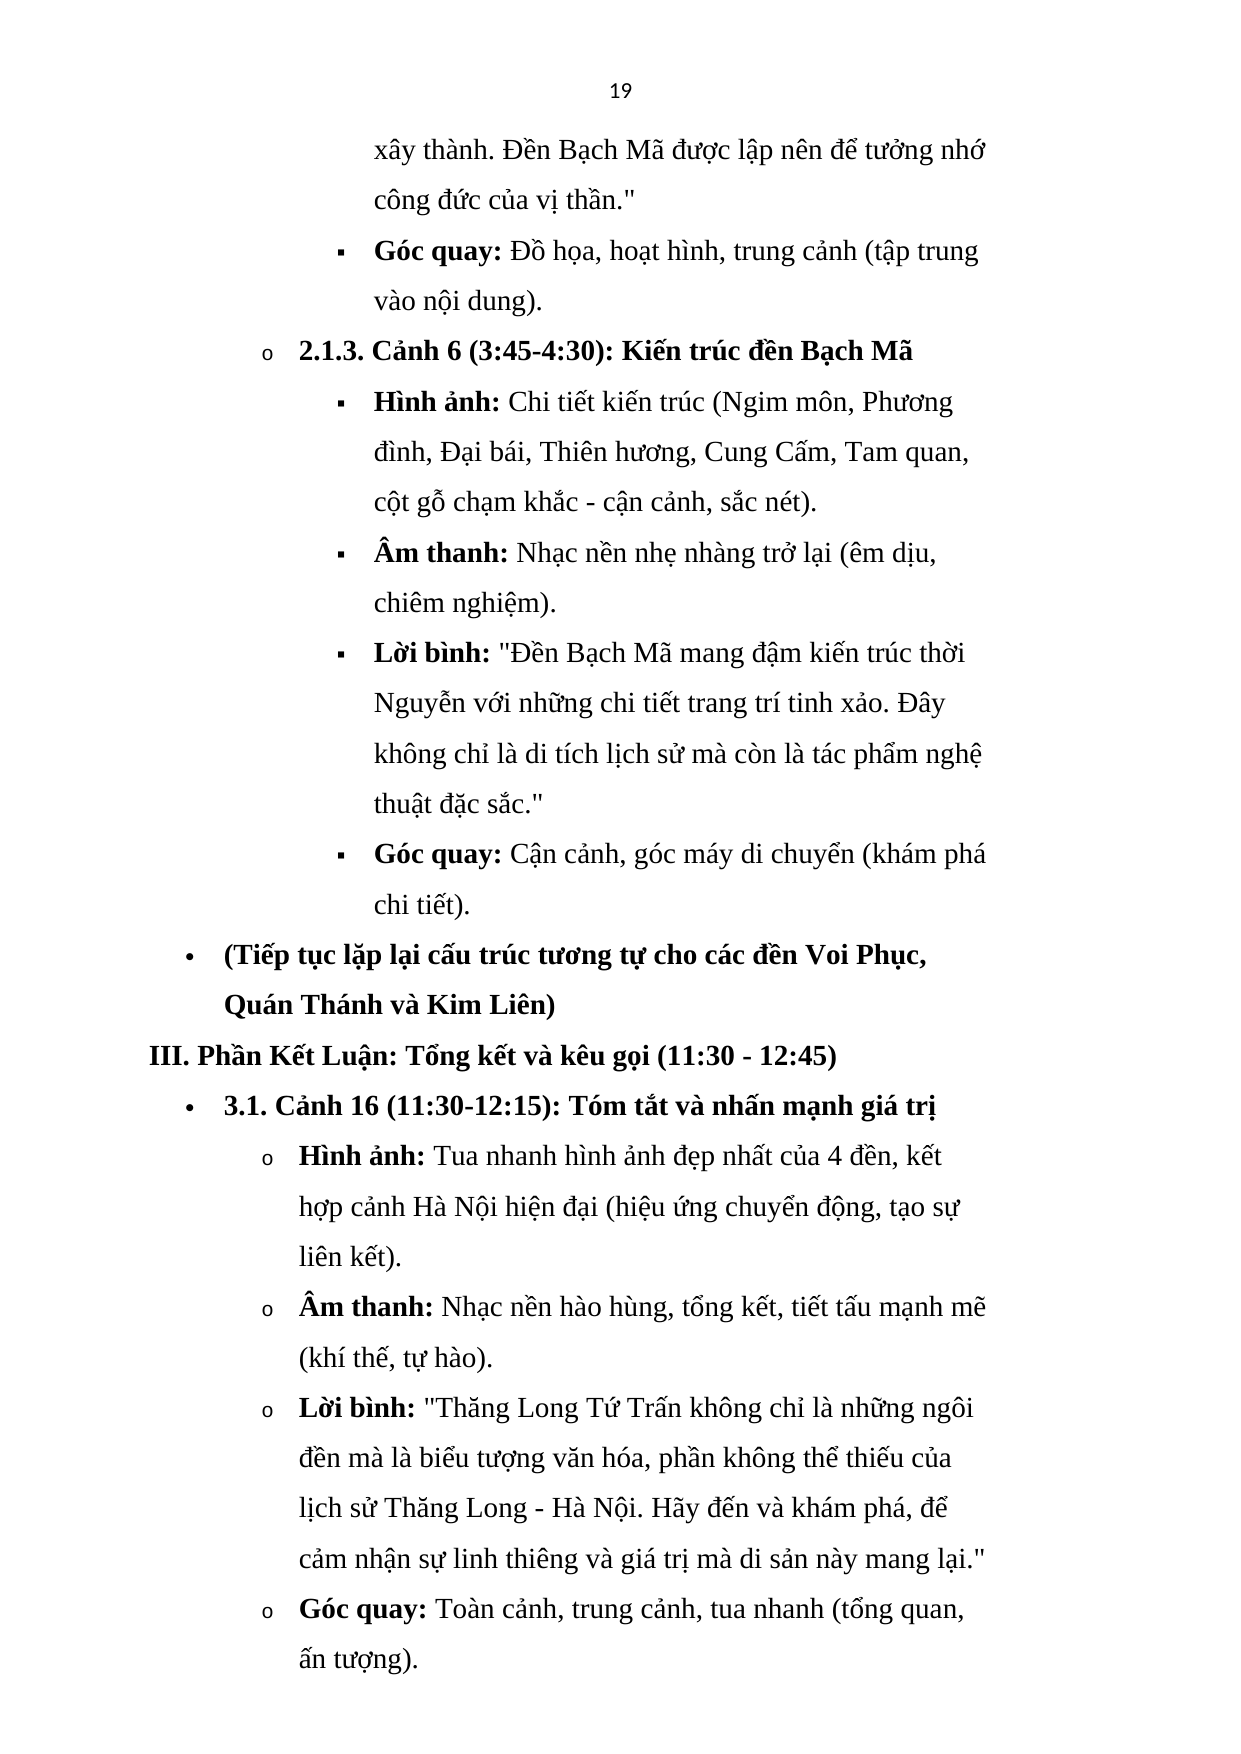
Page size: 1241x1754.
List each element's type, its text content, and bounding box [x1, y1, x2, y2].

text III. Phần Kết Luận: Tổng kết và kêu gọi (11:30 - 12:45) [148, 1038, 989, 1071]
list Lời bình: "Thăng Long Tứ Trấn không chỉ là những ngôi đền mà là biểu tượng văn hóa, phần không thể thiếu của lịch sử Thăng Long - Hà Nội. Hãy đến và khám phá, để cảm nhận sự linh thiêng và giá trị mà di sản này mang lại." [261, 1390, 989, 1574]
list 3.1. Cảnh 16 (11:30-12:15): Tóm tắt và nhấn mạnh giá trị [186, 1088, 989, 1122]
list Âm thanh: Nhạc nền hào hùng, tổng kết, tiết tấu mạnh mẽ (khí thế, tự hào). [261, 1289, 989, 1373]
list Góc quay: Toàn cảnh, trung cảnh, tua nhanh (tổng quan, ấn tượng). [261, 1591, 989, 1675]
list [336, 132, 989, 216]
list Góc quay: Cận cảnh, góc máy di chuyển (khám phá chi tiết). [336, 837, 989, 920]
list Âm thanh: Nhạc nền nhẹ nhàng trở lại (êm dịu, chiêm nghiệm). [336, 535, 989, 618]
list Hình ảnh: Chi tiết kiến trúc (Ngim môn, Phương đình, Đại bái, Thiên hương, Cung Cấm, Tam quan, cột gỗ chạm khắc - cận cảnh, sắc nét). [336, 384, 989, 518]
list (Tiếp tục lặp lại cấu trúc tương tự cho các đền Voi Phục, Quán Thánh và Kim Liên) [186, 937, 989, 1021]
list Hình ảnh: Tua nhanh hình ảnh đẹp nhất của 4 đền, kết hợp cảnh Hà Nội hiện đại (hiệu ứng chuyển động, tạo sự liên kết). [261, 1138, 989, 1273]
list Lời bình: "Đền Bạch Mã mang đậm kiến trúc thời Nguyễn với những chi tiết trang trí tinh xảo. Đây không chỉ là di tích lịch sử mà còn là tác phẩm nghệ thuật đặc sắc." [336, 635, 989, 820]
list Góc quay: Đồ họa, hoạt hình, trung cảnh (tập trung vào nội dung). [336, 233, 989, 317]
list 2.1.3. Cảnh 6 (3:45-4:30): Kiến trúc đền Bạch Mã [261, 333, 989, 367]
